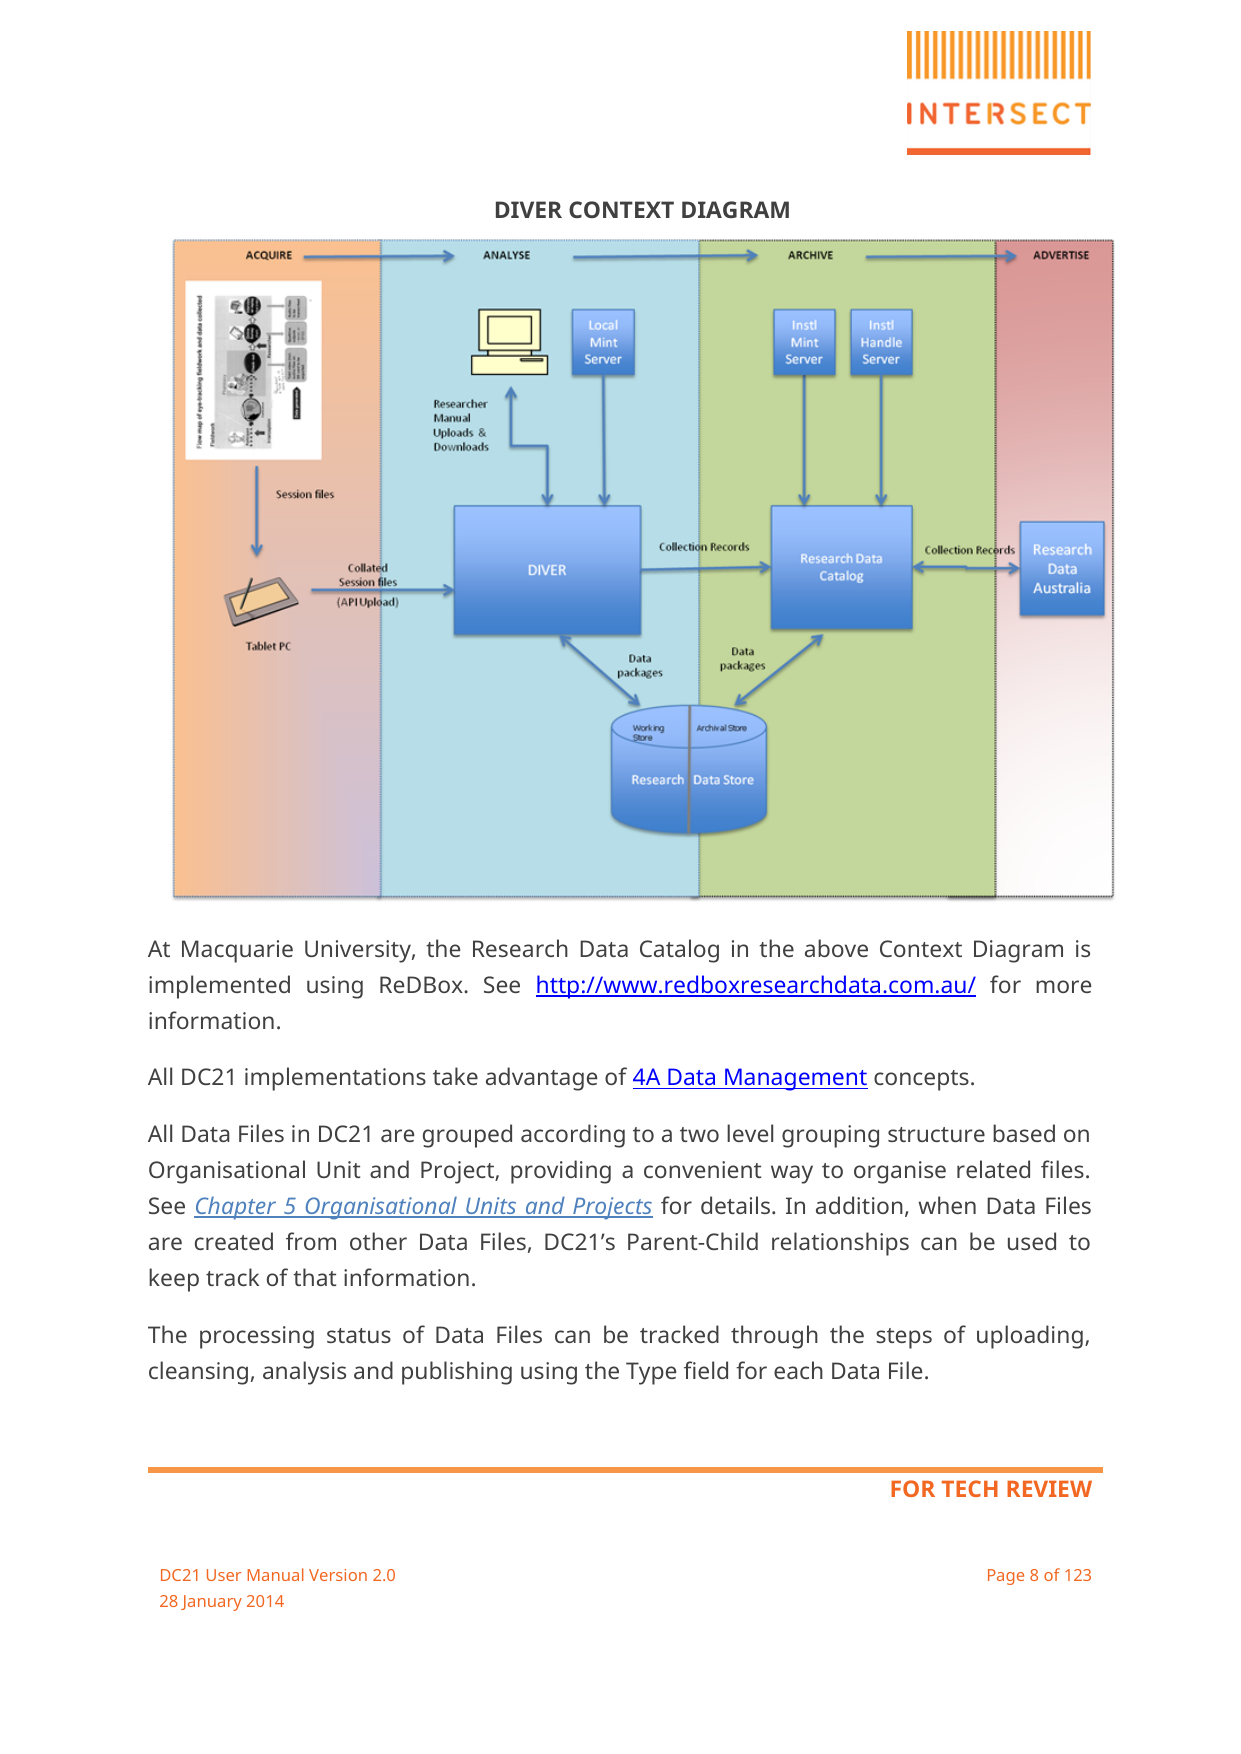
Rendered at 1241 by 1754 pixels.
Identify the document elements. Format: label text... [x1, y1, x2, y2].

picture [166, 235, 1121, 907]
text All DC21 implementations take advantage of 4A Data Management concepts. [148, 1061, 1092, 1093]
picture [905, 29, 1093, 157]
text At Macquarie University, the Research Data Catalog in the above Context Diagram is implemented using ReDBox. See http://www.redboxresearchdata.com.au/ for more information. [148, 933, 1092, 1036]
text The processing status of Data Files can be tracked through the steps of uploading, cleansing, analysis and publishing using the Type field for each Data File. [148, 1319, 1092, 1386]
